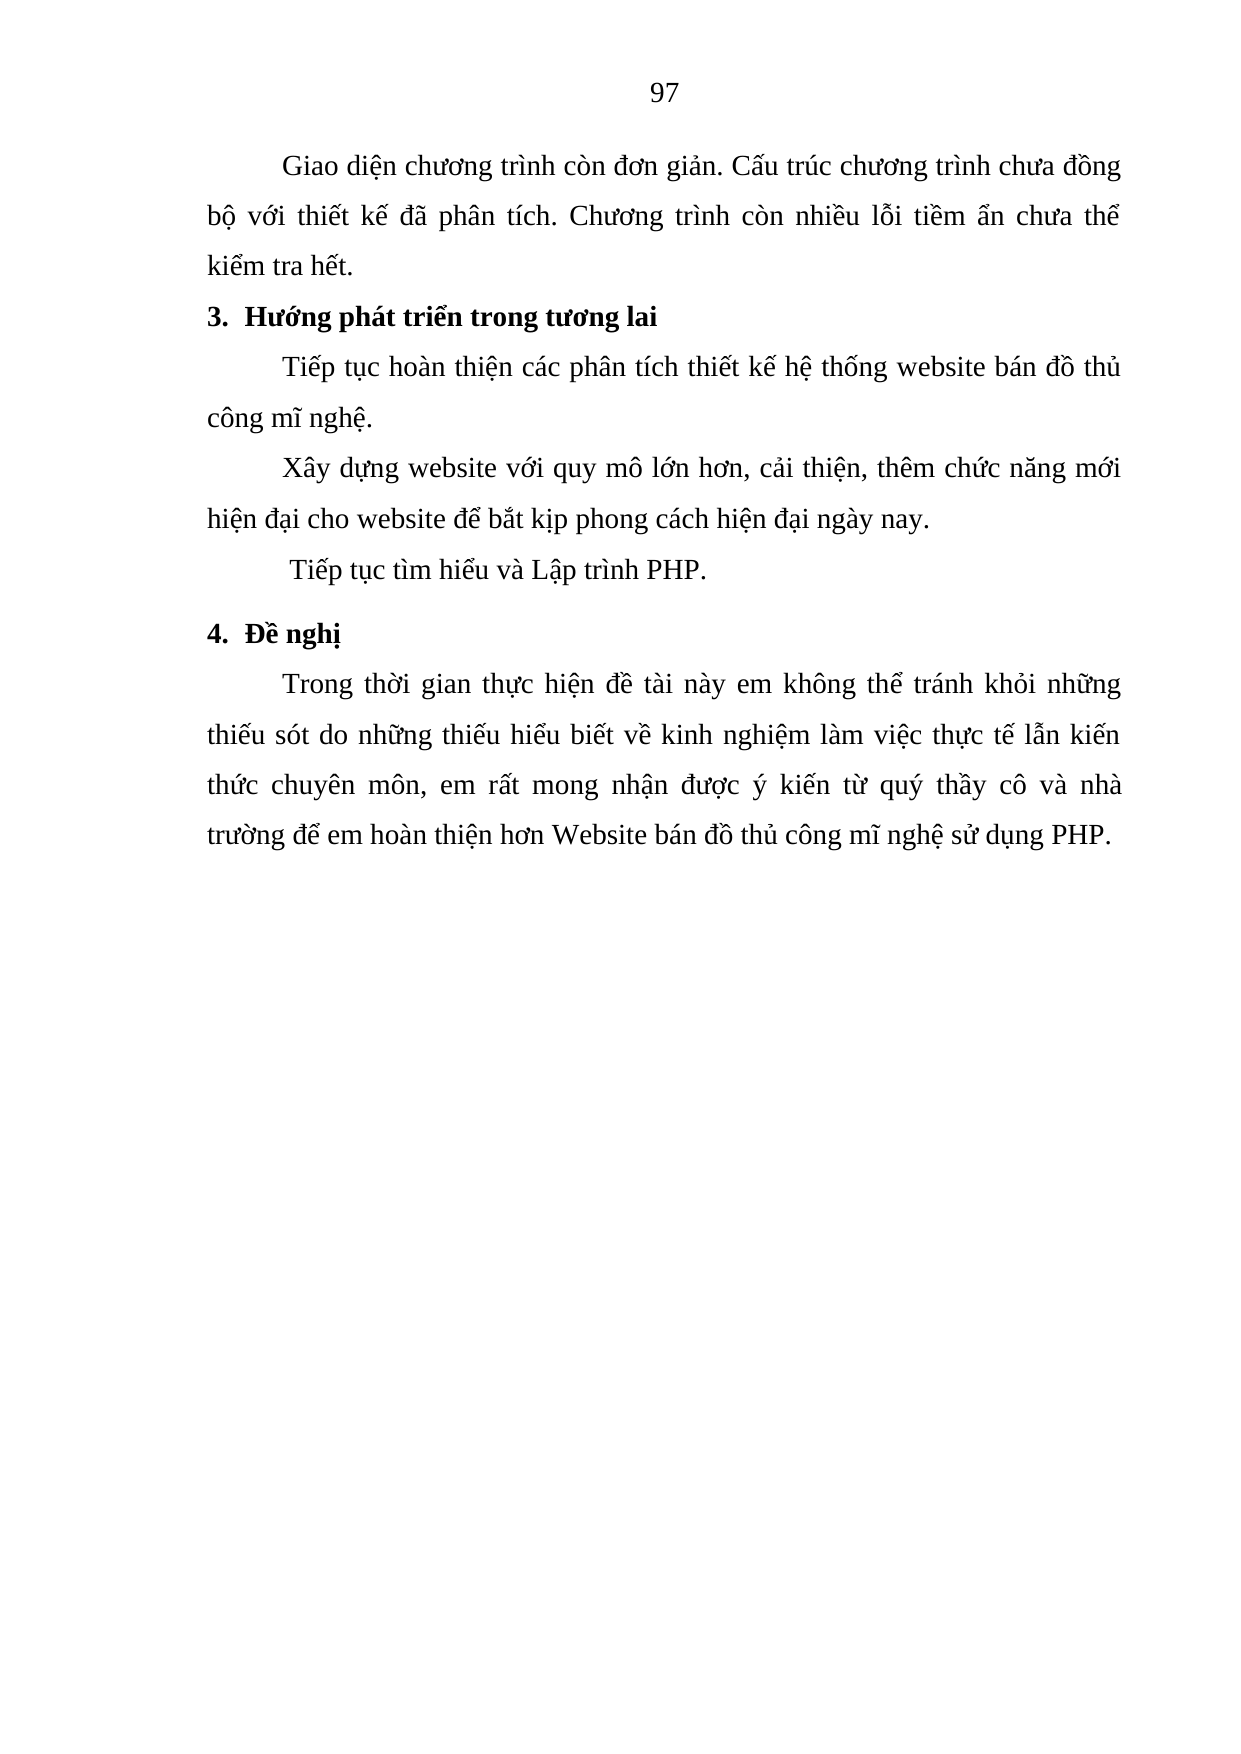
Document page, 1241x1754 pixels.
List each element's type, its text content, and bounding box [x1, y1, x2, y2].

text Xây dựng website với quy mô lớn hơn, cải thiện, thêm chức năng mới hiện đại cho website để bắt kịp phong cách hiện đại ngày nay. [207, 451, 1122, 534]
list Hướng phát triển trong tương lai [207, 299, 1122, 333]
text Giao diện chương trình còn đơn giản. Cấu trúc chương trình chưa đồng bộ với thiết kế đã phân tích. Chương trình còn nhiều lỗi tiềm ẩn chưa thể kiểm tra hết. [207, 148, 1122, 282]
list Trong thời gian thực hiện đề tài này em không thể tránh khỏi những thiếu sót do những thiếu hiểu biết về kinh nghiệm làm việc thực tế lẫn kiến thức chuyên môn, em rất mong nhận được ý kiến từ quý thầy cô và nhà trường để em hoàn thiện hơn Website bán đồ thủ công mĩ nghệ sử dụng PHP. [207, 666, 1122, 851]
text Tiếp tục tìm hiểu và Lập trình PHP. [207, 552, 1122, 585]
text Tiếp tục hoàn thiện các phân tích thiết kế hệ thống website bán đồ thủ công mĩ nghệ. [207, 349, 1122, 433]
list Đề nghị [207, 616, 1122, 650]
